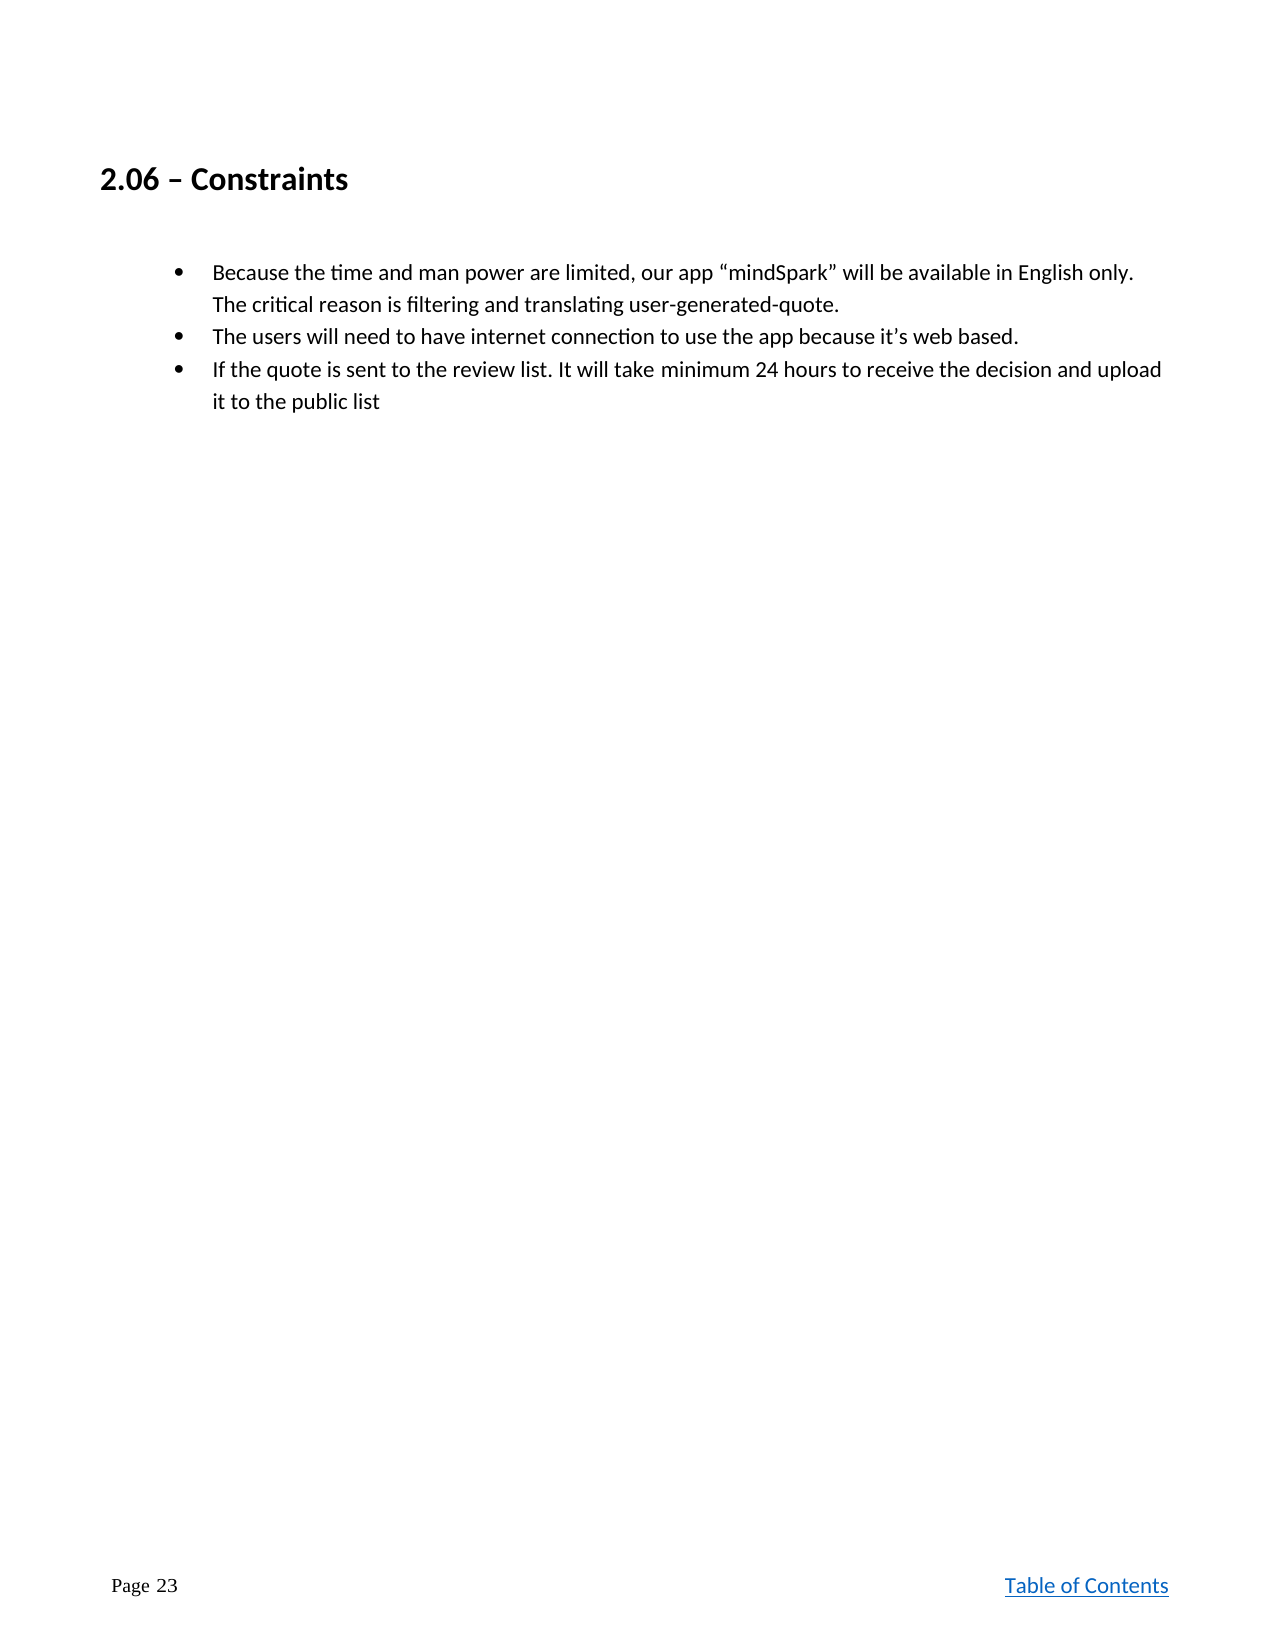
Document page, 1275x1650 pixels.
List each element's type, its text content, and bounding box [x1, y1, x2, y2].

list Because the time and man power are limited, our app “mindSpark” will be available in English only. The critical reason is filtering and translating user-generated-quote. [175, 258, 1175, 318]
list The users will need to have internet connection to use the app because it’s web based. [175, 322, 1175, 351]
list If the quote is sent to the review list. It will take minimum 24 hours to receive the decision and upload it to the public list [175, 355, 1175, 415]
subtitle 2.06 – Constraints [100, 158, 1175, 199]
